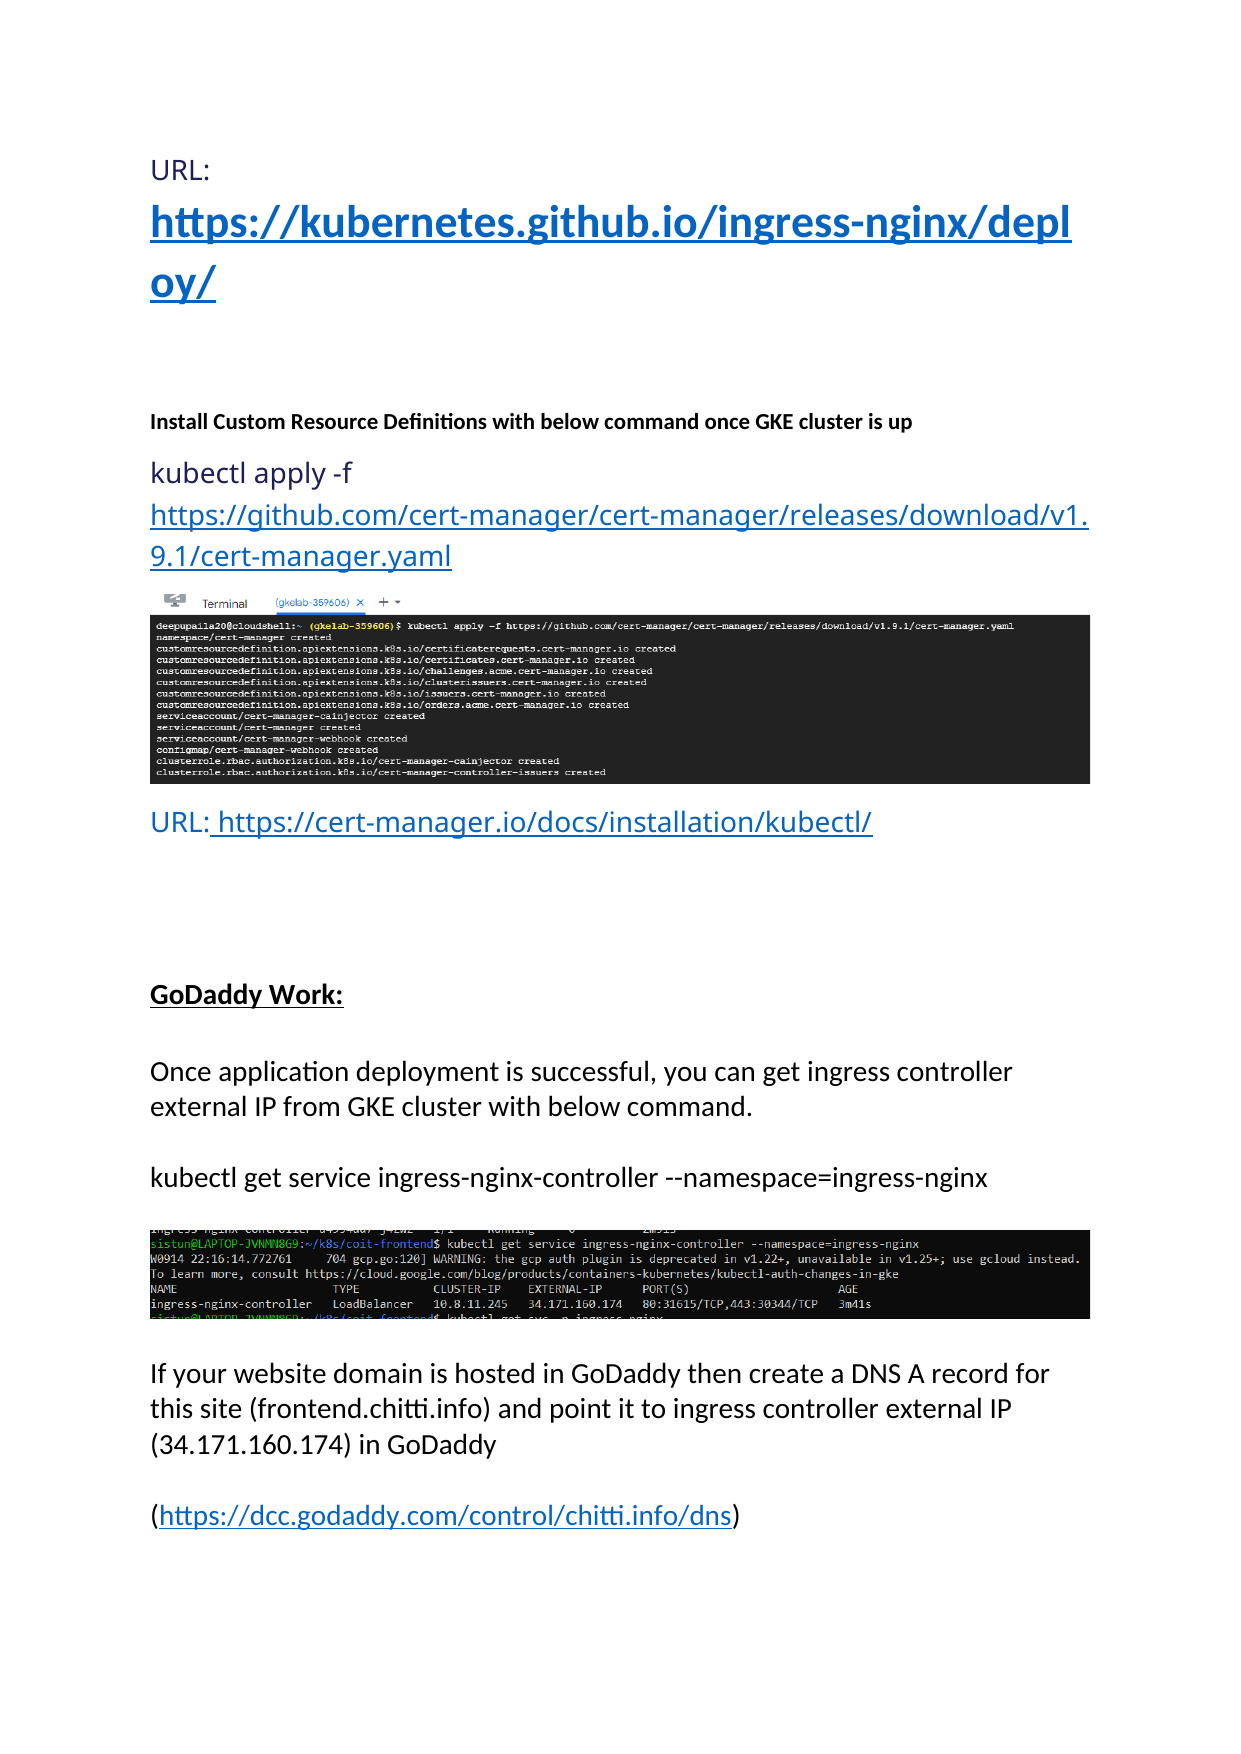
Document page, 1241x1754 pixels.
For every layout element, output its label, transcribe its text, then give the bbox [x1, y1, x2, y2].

text Install Custom Resource Definitions with below command once GKE cluster is up [150, 407, 1090, 435]
text URL: https://kubernetes.github.io/ingress-nginx/deploy/ [150, 150, 1090, 309]
picture [150, 1230, 1091, 1319]
text kubectl apply -f https://github.com/cert-manager/cert-manager/releases/download/v1.9.1/cert-manager.yaml [150, 454, 1090, 575]
text (https://dcc.godaddy.com/control/chitti.info/dns) [150, 1497, 1090, 1533]
text kubectl get service ingress-nginx-controller --namespace=ingress-nginx [150, 1159, 1090, 1195]
text GoDaddy Work: [150, 976, 1090, 1012]
text URL: https://cert-manager.io/docs/installation/kubectl/ [150, 802, 1090, 841]
text If your website domain is hosted in GoDaddy then create a DNS A record for this site (frontend.chitti.info) and point it to ingress controller external IP (34.171.160.174) in GoDaddy [150, 1355, 1090, 1462]
text Once application deployment is successful, you can get ingress controller external IP from GKE cluster with below command. [150, 1053, 1090, 1124]
picture [150, 594, 1091, 784]
